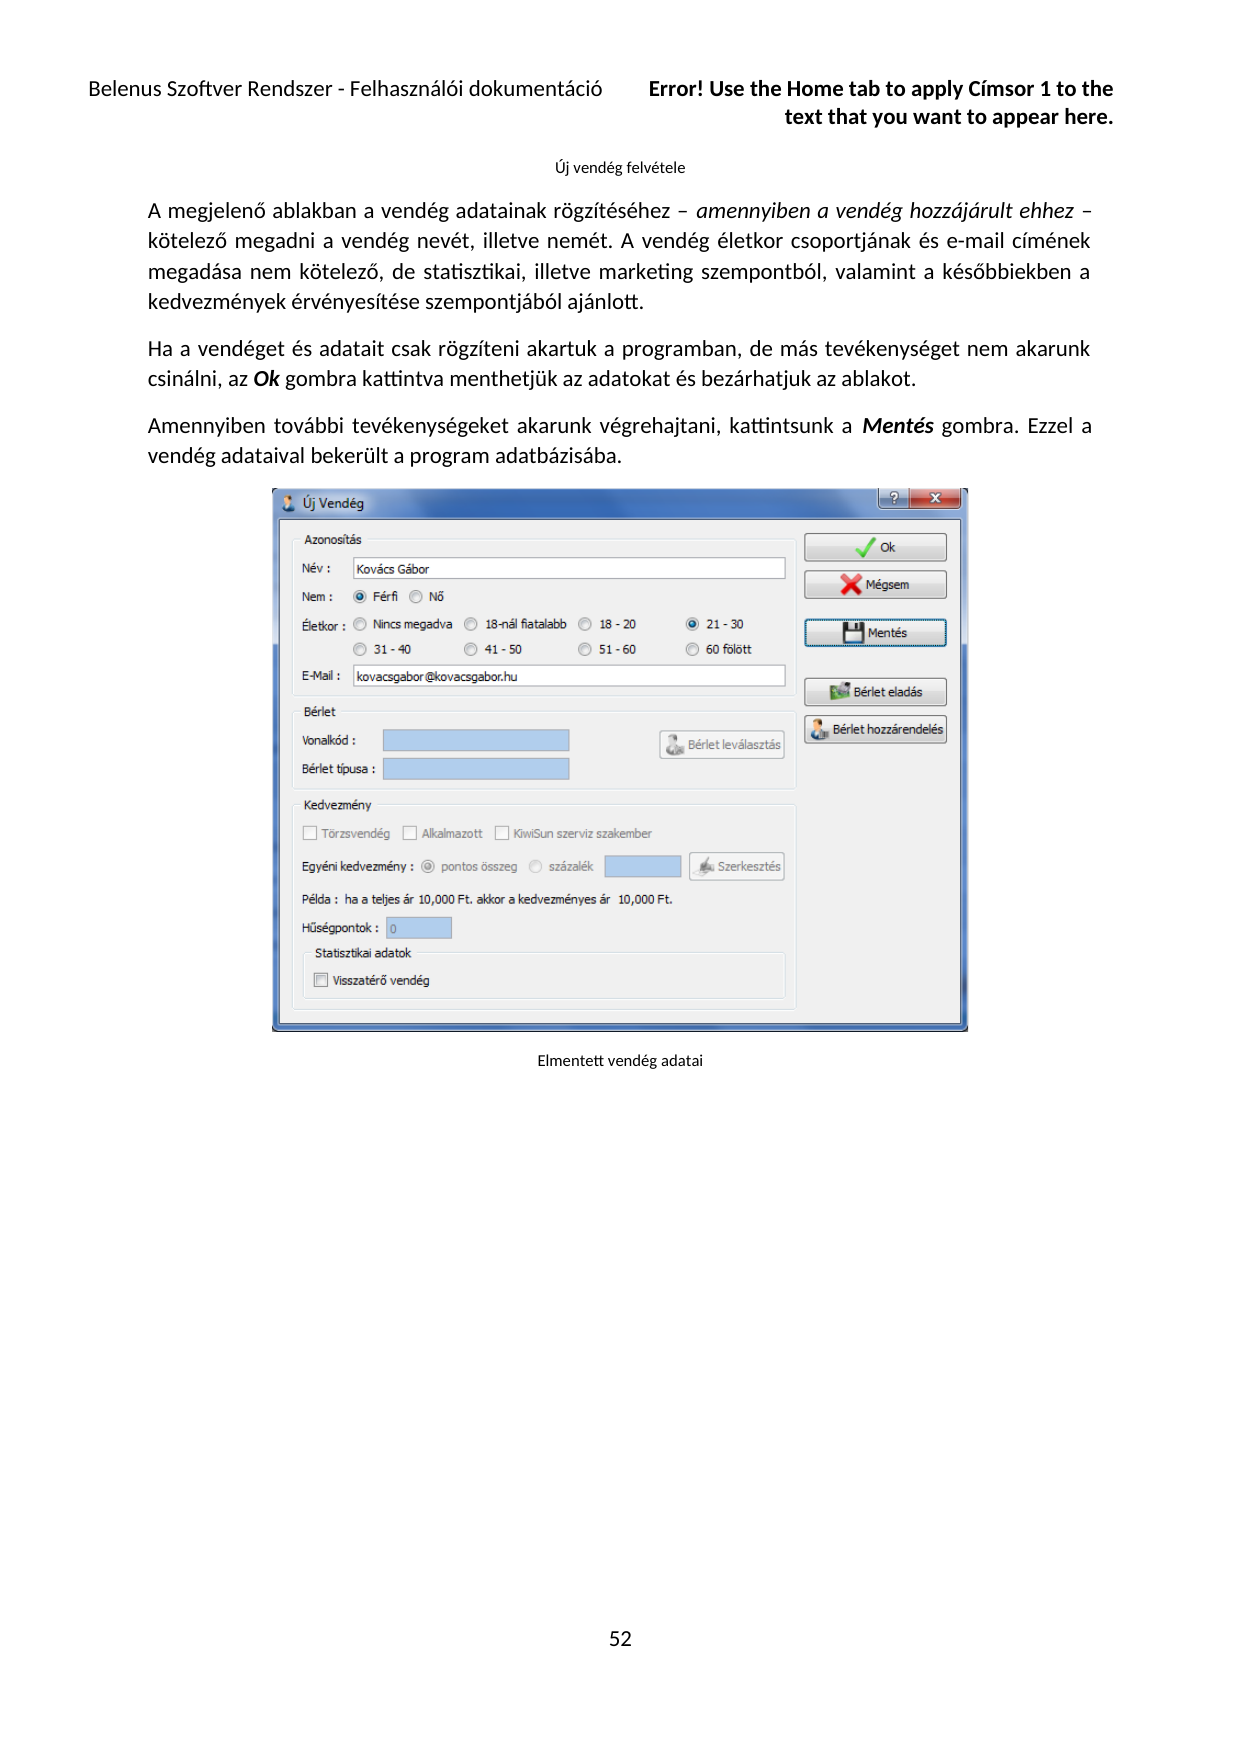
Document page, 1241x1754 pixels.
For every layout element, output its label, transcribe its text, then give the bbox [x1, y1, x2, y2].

text Amennyiben további tevékenységeket akarunk végrehajtani, kattintsunk a Mentés gombra. Ezzel a vendég adataival bekerült a program adatbázisába. [148, 411, 1093, 469]
text Elmentett vendég adatai [148, 1051, 1093, 1071]
picture [272, 488, 969, 1032]
text A megjelenő ablakban a vendég adatainak rögzítéséhez – amennyiben a vendég hozzájárult ehhez – kötelező megadni a vendég nevét, illetve nemét. A vendég életkor csoportjának és e-mail címének megadása nem kötelező, de statisztikai, illetve marketing szempontból, valamint a későbbiekben a kedvezmények érvényesítése szempontjából ajánlott. [148, 196, 1093, 315]
text Ha a vendéget és adatait csak rögzíteni akartuk a programban, de más tevékenységet nem akarunk csinálni, az Ok gombra kattintva menthetjük az adatokat és bezárhatjuk az ablakot. [148, 334, 1093, 392]
text Új vendég felvétele [148, 158, 1093, 178]
